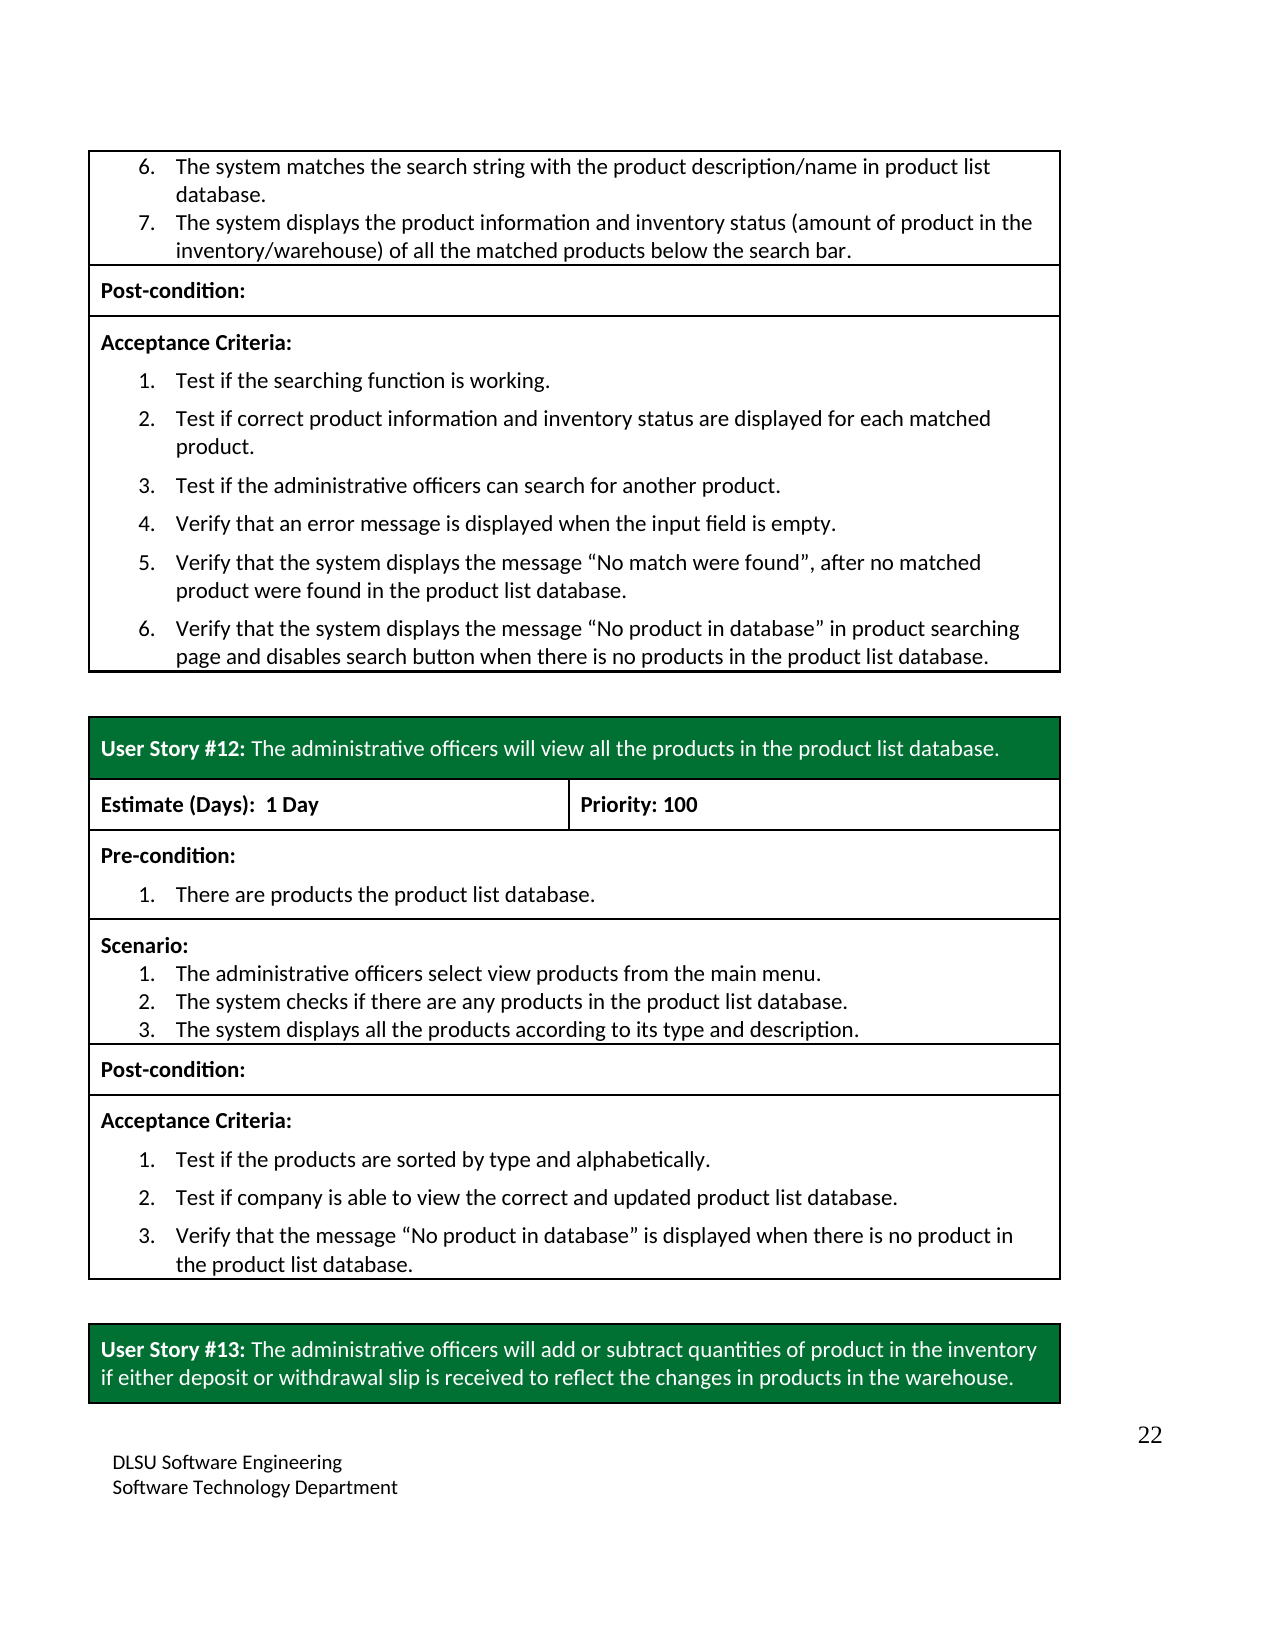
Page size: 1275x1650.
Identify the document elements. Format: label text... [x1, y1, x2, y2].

table_cell Acceptance Criteria: Test if the searching function is working. Test if correct product information and inventory status are displayed for each matched product. Test if the administrative officers can search for another product. Verify that an error message is displayed when the input field is empty. Verify that the system displays the message “No match were found”, after no matched product were found in the product list database. Verify that the system displays the message “No product in database” in product searching page and disables search button when there is no products in the product list database. [90, 317, 1059, 670]
table_cell Post-condition: [90, 1045, 1059, 1094]
table_header User Story #13: The administrative officers will add or subtract quantities of product in the inventory if either deposit or withdrawal slip is received to reflect the changes in products in the warehouse. [90, 1325, 1059, 1402]
table_cell Scenario: The administrative officers select view products from the main menu. The system checks if there are any products in the product list database. The system displays all the products according to its type and description. [90, 920, 1059, 1043]
table_header User Story #12: The administrative officers will view all the products in the product list database. [90, 718, 1059, 778]
table_cell Post-condition: [90, 266, 1059, 315]
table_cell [90, 152, 1059, 264]
table_cell Priority: 100 [570, 780, 1059, 829]
table_cell Pre-condition: There are products the product list database. [90, 831, 1059, 918]
table_cell Estimate (Days): 1 Day [90, 780, 568, 829]
table_cell Acceptance Criteria: Test if the products are sorted by type and alphabetically. Test if company is able to view the correct and updated product list database. Verify that the message “No product in database” is displayed when there is no product in the product list database. [90, 1096, 1059, 1278]
